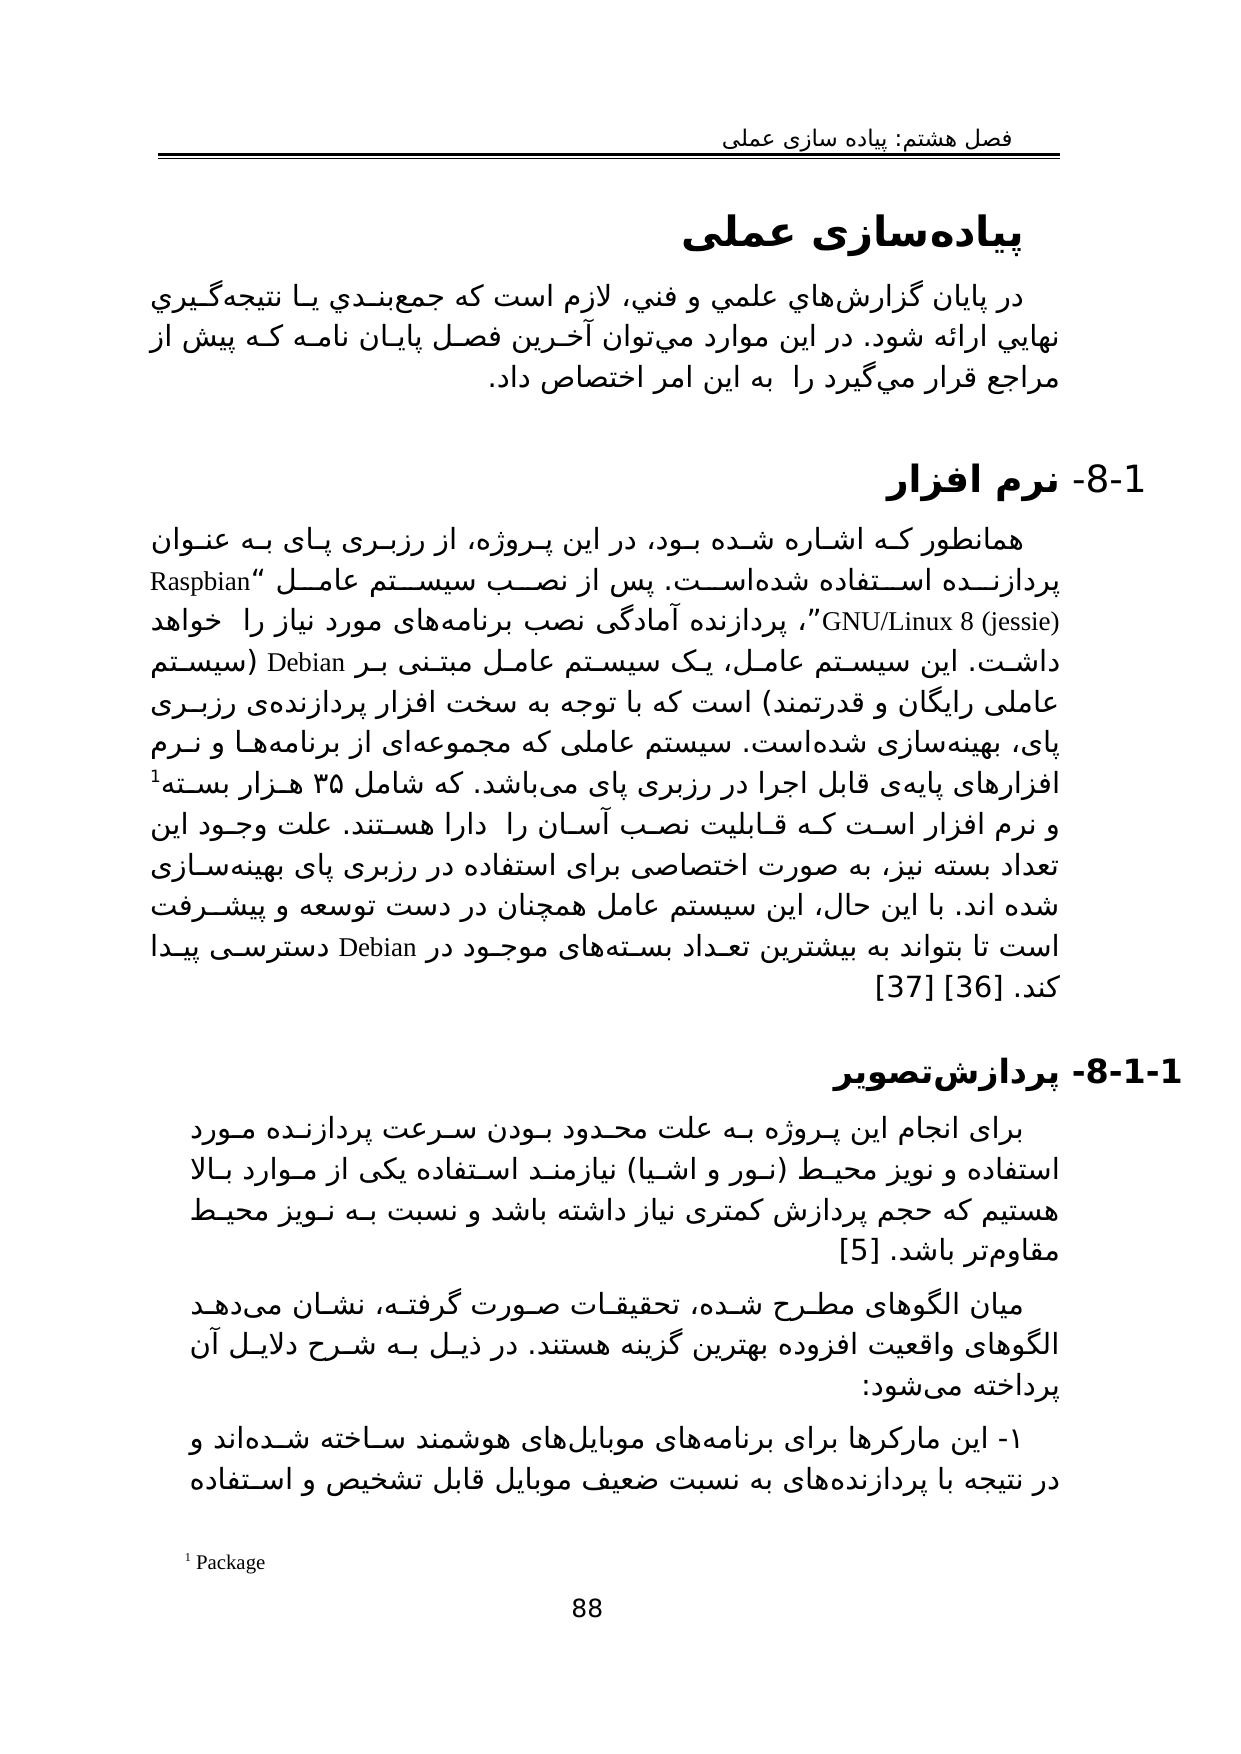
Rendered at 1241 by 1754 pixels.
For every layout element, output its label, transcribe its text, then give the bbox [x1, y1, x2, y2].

text پیاده‌سازی عملی [150, 208, 1060, 257]
subtitle پردازش‌تصویر [150, 1052, 1060, 1091]
text میان الگو‌های مطرح شده، تحقیقات صورت گرفته، نشان می‌دهد الگوهای واقعیت افزوده بهترین گزینه هستند. در ذیل به شرح دلایل آن پرداخته می‌شود: [189, 1287, 1060, 1402]
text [189, 1422, 1060, 1496]
text در پايان گزارش‌هاي علمي و فني، لازم است كه جمع‌بندي يا نتيجه‌گيري نهايي ارائه شود. در اين موارد مي‌توان آخرين فصل پایان نامه كه پیش از مراجع قرار مي‌گيرد را به اين امر اختصاص داد. [150, 279, 1060, 394]
text همانطور که اشاره شده بود، در این پروژه، از رزبری پای به عنوان پردازنده استفاده شده‌است. پس از نصب سیستم عامل “Raspbian GNU/Linux 8 (jessie)”، پردازنده آمادگی نصب برنامه‌های مورد نیاز را خواهد داشت. این سیستم عامل، یک سیستم عامل مبتنی بر Debian (سیستم عاملی رایگان و قدرتمند) است که با توجه به سخت افزار پردازنده‌ی رزبری پای، بهینه‌سازی شده‌است. سیستم عاملی که مجموعه‌ای از برنامه‌ها و نرم افزار‌های پایه‌ی قابل اجرا در رزبری پای می‌باشد. که شامل ۳۵ هزار بسته و نرم افزار است که قابلیت نصب آسان را دارا هستند. علت وجود این تعداد بسته نیز، به صورت اختصاصی برای استفاده در رزبری پای بهینه‌سازی شده اند. با این حال، این سیستم عامل همچنان در دست توسعه و پیشرفت است تا بتواند به بیشترین تعداد بسته‌های موجود در Debian دسترسی پیدا کند. [150, 522, 1060, 1004]
text برای انجام این پروژه به علت محدود بودن سرعت پردازنده مورد استفاده و نویز محیط (نور و اشیا) نیازمند استفاده یکی از موارد بالا هستیم که حجم پردازش کمتری نیاز داشته باشد و نسبت به نویز محیط مقاوم‌تر باشد. [189, 1112, 1060, 1268]
subtitle نرم افزار [150, 457, 1060, 501]
